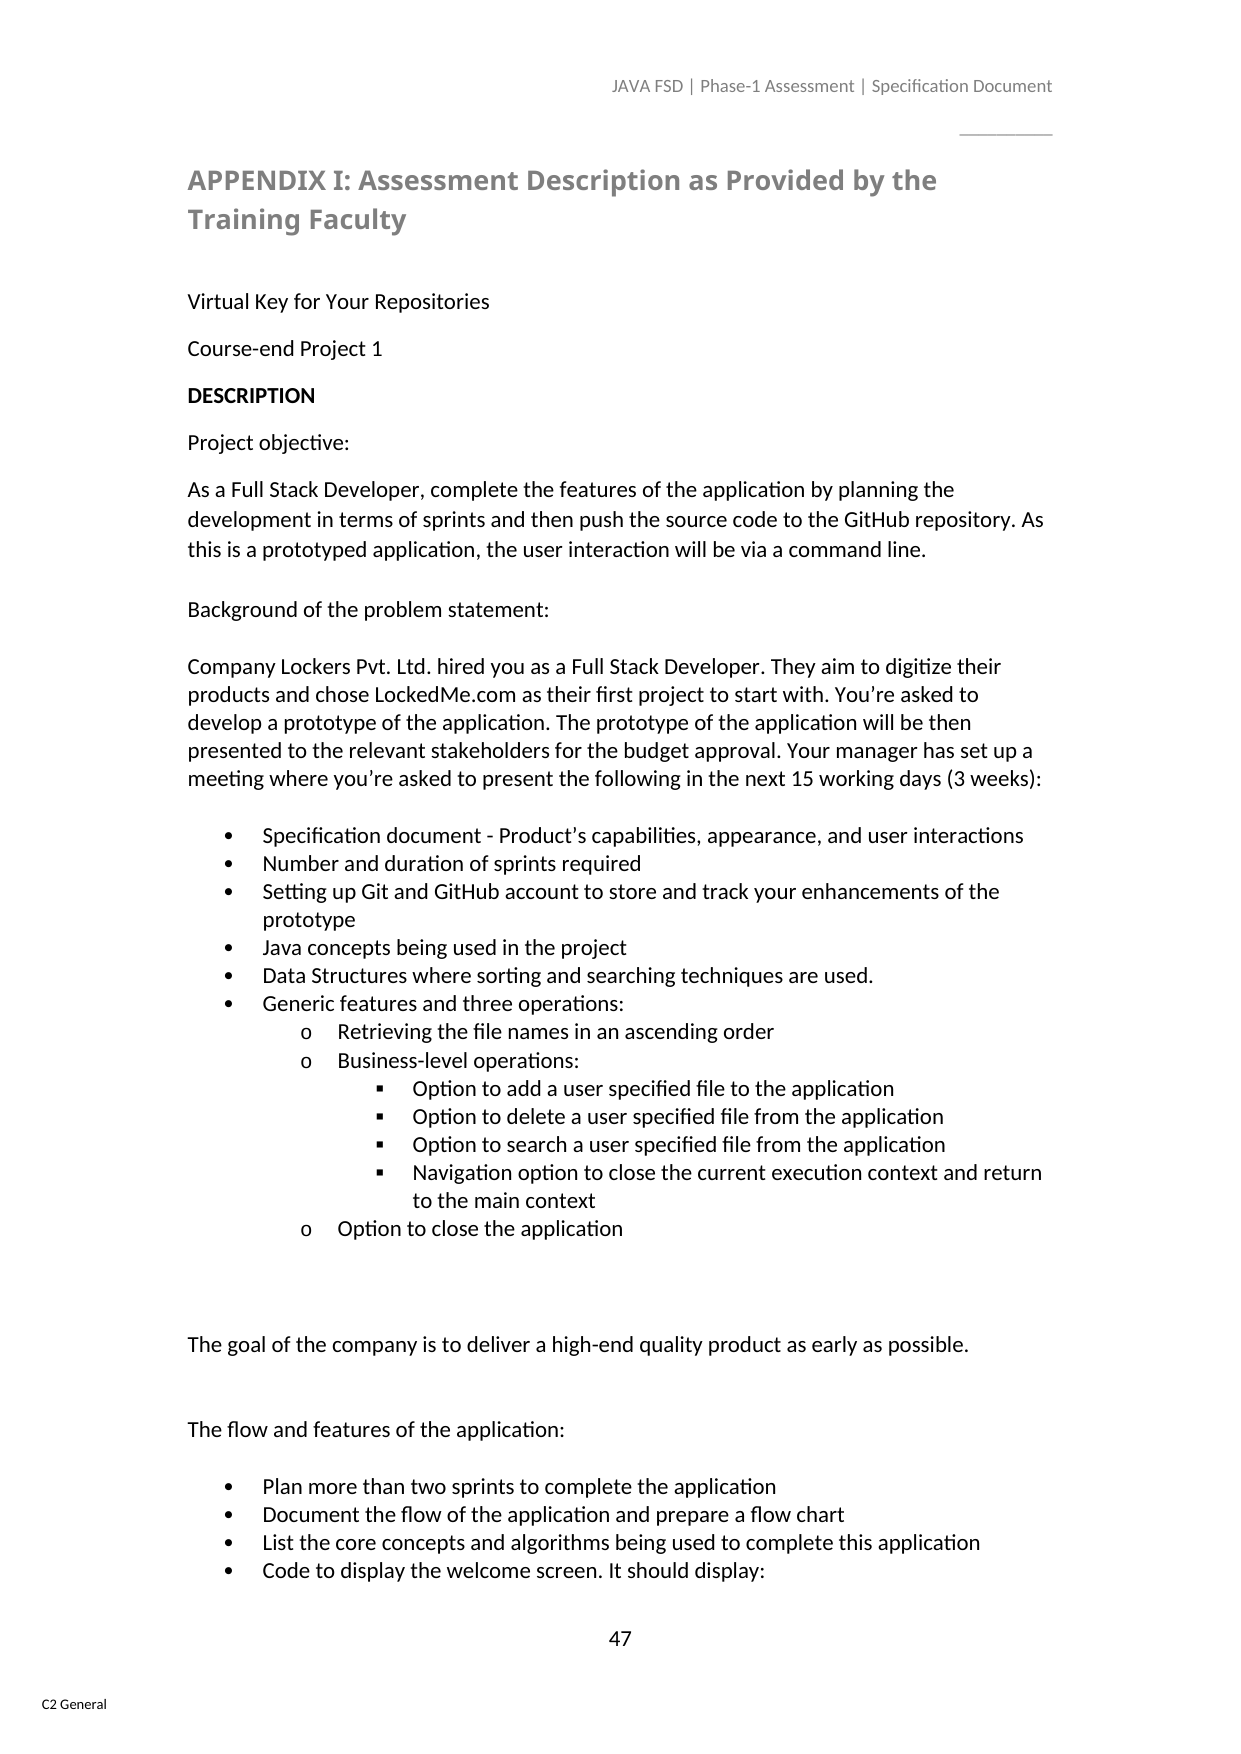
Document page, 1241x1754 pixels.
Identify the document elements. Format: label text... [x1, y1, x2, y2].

list Data Structures where sorting and searching techniques are used. [225, 961, 1053, 989]
text The flow and features of the application: [187, 1415, 1053, 1443]
list Option to delete a user specified file from the application [375, 1102, 1053, 1130]
list Document the flow of the application and prepare a flow chart [225, 1501, 1053, 1528]
subtitle APPENDIX I: Assessment Description as Provided by the Training Faculty [187, 161, 1053, 238]
text DESCRIPTION [187, 381, 1053, 409]
list Option to add a user specified file to the application [375, 1074, 1053, 1102]
list Java concepts being used in the project [225, 933, 1053, 961]
text Company Lockers Pvt. Ltd. hired you as a Full Stack Developer. They aim to digitize their products and chose LockedMe.com as their first project to start with. You’re asked to develop a prototype of the application. The prototype of the application will be then presented to the relevant stakeholders for the budget approval. Your manager has set up a meeting where you’re asked to present the following in the next 15 working days (3 weeks): [187, 652, 1053, 792]
text The goal of the company is to deliver a high-end quality product as early as possible. [187, 1330, 1053, 1386]
list Generic features and three operations: [225, 989, 1053, 1017]
list List the core concepts and algorithms being used to complete this application [225, 1528, 1053, 1557]
list Navigation option to close the current execution context and return to the main context [375, 1158, 1053, 1214]
text Project objective: [187, 428, 1053, 456]
text As a Full Stack Developer, complete the features of the application by planning the development in terms of sprints and then push the source code to the GitHub repository. As this is a prototyped application, the user interaction will be via a command line. [187, 475, 1053, 563]
text Virtual Key for Your Repositories [187, 287, 1053, 315]
list Setting up Git and GitHub account to store and track your enhancements of the prototype [225, 877, 1053, 933]
list Retrieving the file names in an ascending order [300, 1017, 1053, 1046]
list Plan more than two sprints to complete the application [225, 1472, 1053, 1501]
list Number and duration of sprints required [225, 849, 1053, 877]
list Business-level operations: [300, 1046, 1053, 1074]
list Option to close the application [300, 1214, 1053, 1243]
list Option to search a user specified file from the application [375, 1130, 1053, 1158]
text Course-end Project 1 [187, 334, 1053, 362]
text Background of the problem statement: [187, 595, 1053, 623]
list Code to display the welcome screen. It should display: [225, 1557, 1053, 1584]
list Specification document - Product’s capabilities, appearance, and user interactions [225, 821, 1053, 849]
